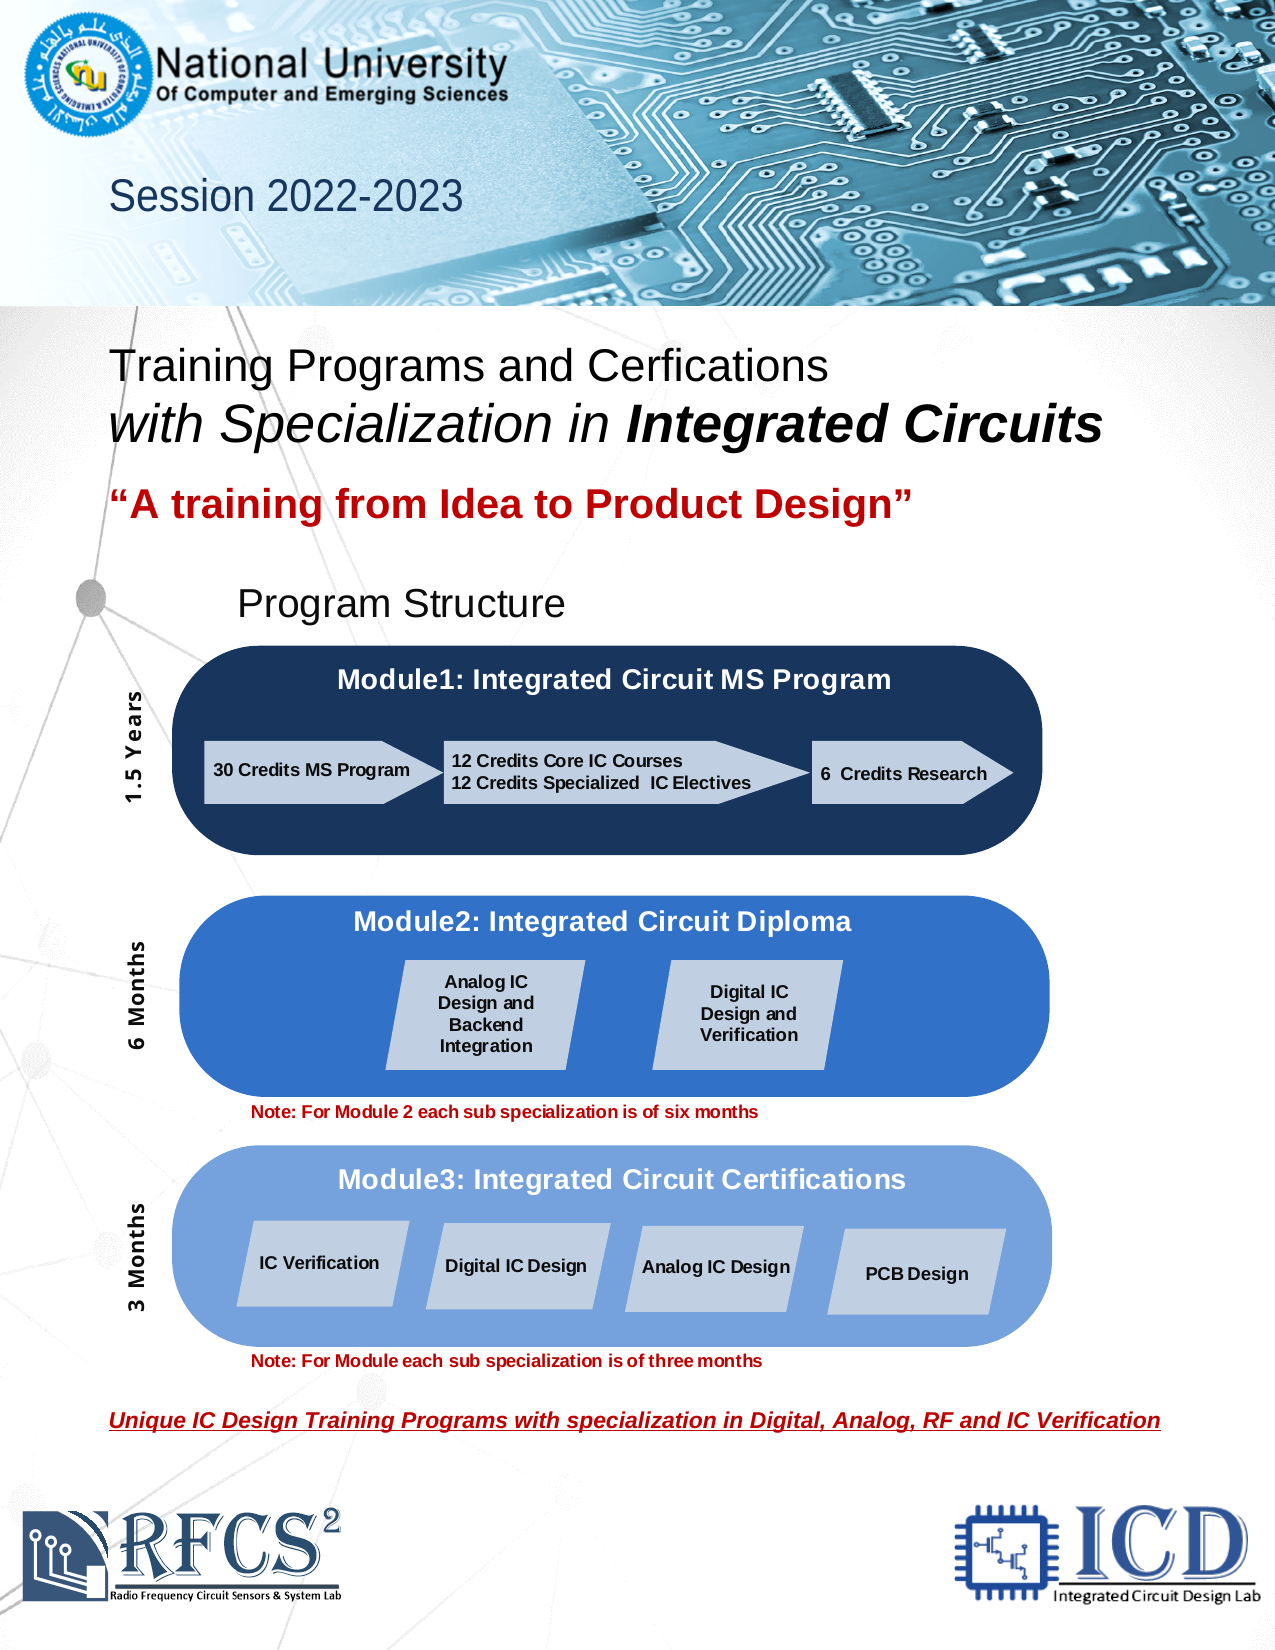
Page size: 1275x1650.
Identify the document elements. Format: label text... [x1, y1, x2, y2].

text “A training from Idea to Product Design” [108, 480, 1273, 528]
title Session 2022-2023 [108, 168, 1261, 221]
picture [0, 0, 1275, 306]
picture [954, 1502, 1266, 1613]
text Unique IC Design Training Programs with specialization in Digital, Analog, RF and IC Verification [108, 1407, 1273, 1434]
text with Specialization in Integrated Circuits [108, 391, 1273, 453]
subtitle Training Programs and Cerfications [108, 338, 1273, 391]
picture [22, 1478, 344, 1605]
